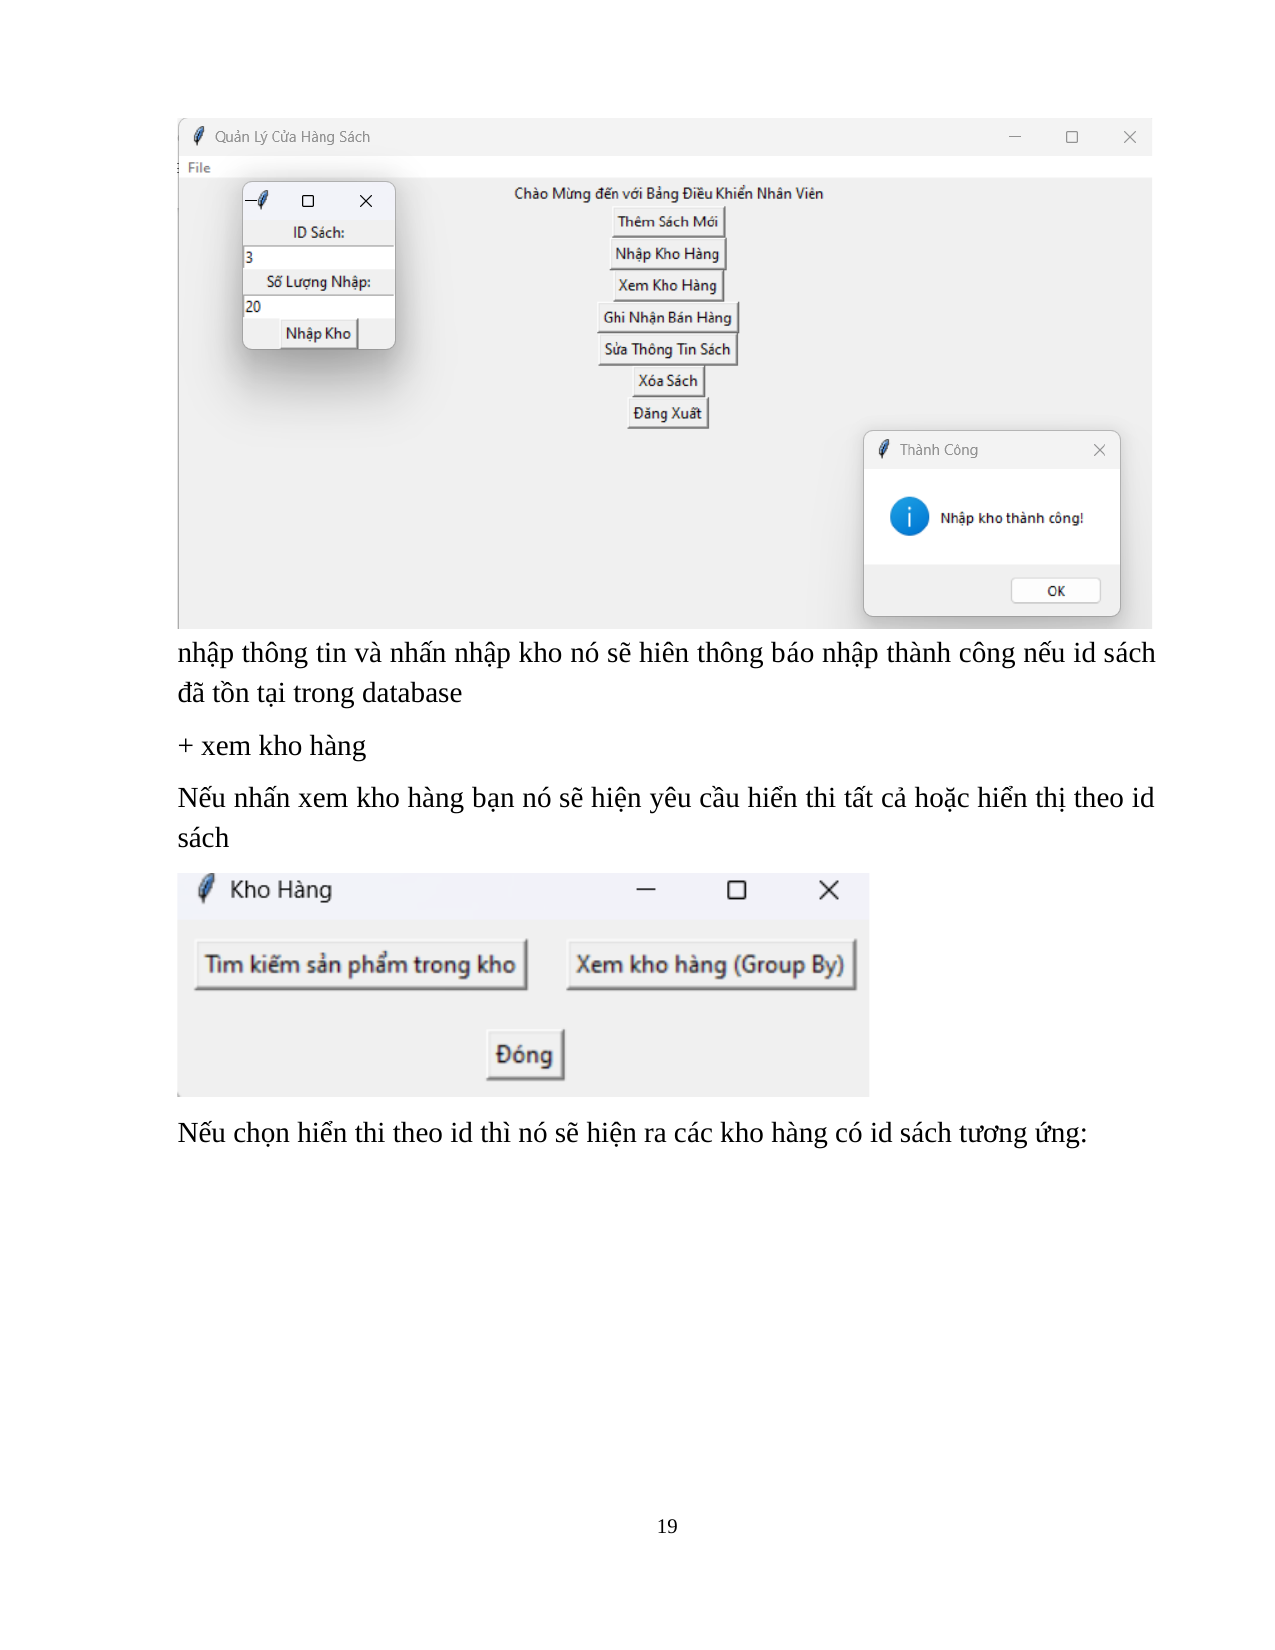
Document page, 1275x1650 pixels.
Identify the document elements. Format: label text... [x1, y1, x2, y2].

text Nếu chọn hiển thi theo id thì nó sẽ hiện ra các kho hàng có id sách tương ứng: [177, 1115, 1157, 1148]
text + xem kho hàng [177, 728, 1157, 761]
picture [177, 118, 1153, 629]
text Nếu nhấn xem kho hàng bạn nó sẽ hiện yêu cầu hiển thi tất cả hoặc hiển thị theo id sách [177, 780, 1157, 854]
picture [177, 873, 870, 1097]
